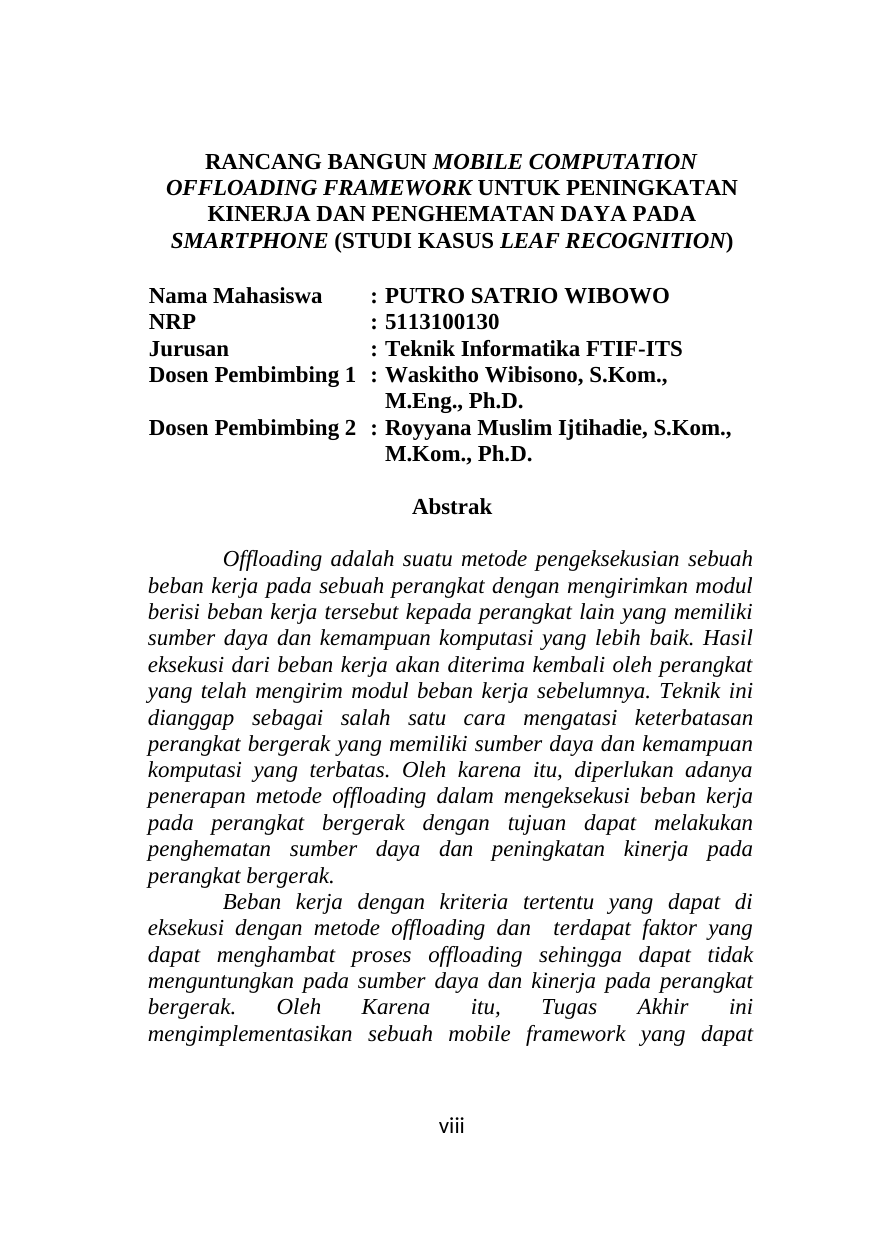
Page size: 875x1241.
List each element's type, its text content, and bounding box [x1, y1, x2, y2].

table_cell : [369, 335, 383, 361]
table_header Nama Mahasiswa [147, 282, 369, 308]
table_cell 5113100130 [383, 308, 753, 334]
table_cell Royyana Muslim Ijtihadie, S.Kom., M.Kom., Ph.D. [383, 414, 753, 493]
table_cell : [369, 308, 383, 334]
table_cell Dosen Pembimbing 1 [147, 361, 369, 414]
table_cell Dosen Pembimbing 2 [147, 414, 369, 493]
table_cell Teknik Informatika FTIF-ITS [383, 335, 753, 361]
text Offloading adalah suatu metode pengeksekusian sebuah beban kerja pada sebuah perangkat dengan mengirimkan modul berisi beban kerja tersebut kepada perangkat lain yang memiliki sumber daya dan kemampuan komputasi yang lebih baik. Hasil eksekusi dari beban kerja akan diterima kembali oleh perangkat yang telah mengirim modul beban kerja sebelumnya. Teknik ini dianggap sebagai salah satu cara mengatasi keterbatasan perangkat bergerak yang memiliki sumber daya dan kemampuan komputasi yang terbatas. Oleh karena itu, diperlukan adanya penerapan metode offloading dalam mengeksekusi beban kerja pada perangkat bergerak dengan tujuan dapat melakukan penghematan sumber daya dan peningkatan kinerja pada perangkat bergerak. [148, 545, 756, 888]
table_header : [369, 282, 383, 308]
table_cell : [369, 414, 383, 493]
table_cell Jurusan [147, 335, 369, 361]
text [148, 888, 756, 1046]
table_header PUTRO SATRIO WIBOWO [383, 282, 753, 308]
table_cell : [369, 361, 383, 414]
text RANCANG BANGUN MOBILE COMPUTATION OFFLOADING FRAMEWORK UNTUK PENINGKATAN KINERJA DAN PENGHEMATAN DAYA PADA SMARTPHONE (STUDI KASUS LEAF RECOGNITION) [148, 148, 756, 253]
table_cell NRP [147, 308, 369, 334]
table_cell Waskitho Wibisono, S.Kom., M.Eng., Ph.D. [383, 361, 753, 414]
subtitle Abstrak [148, 493, 756, 519]
